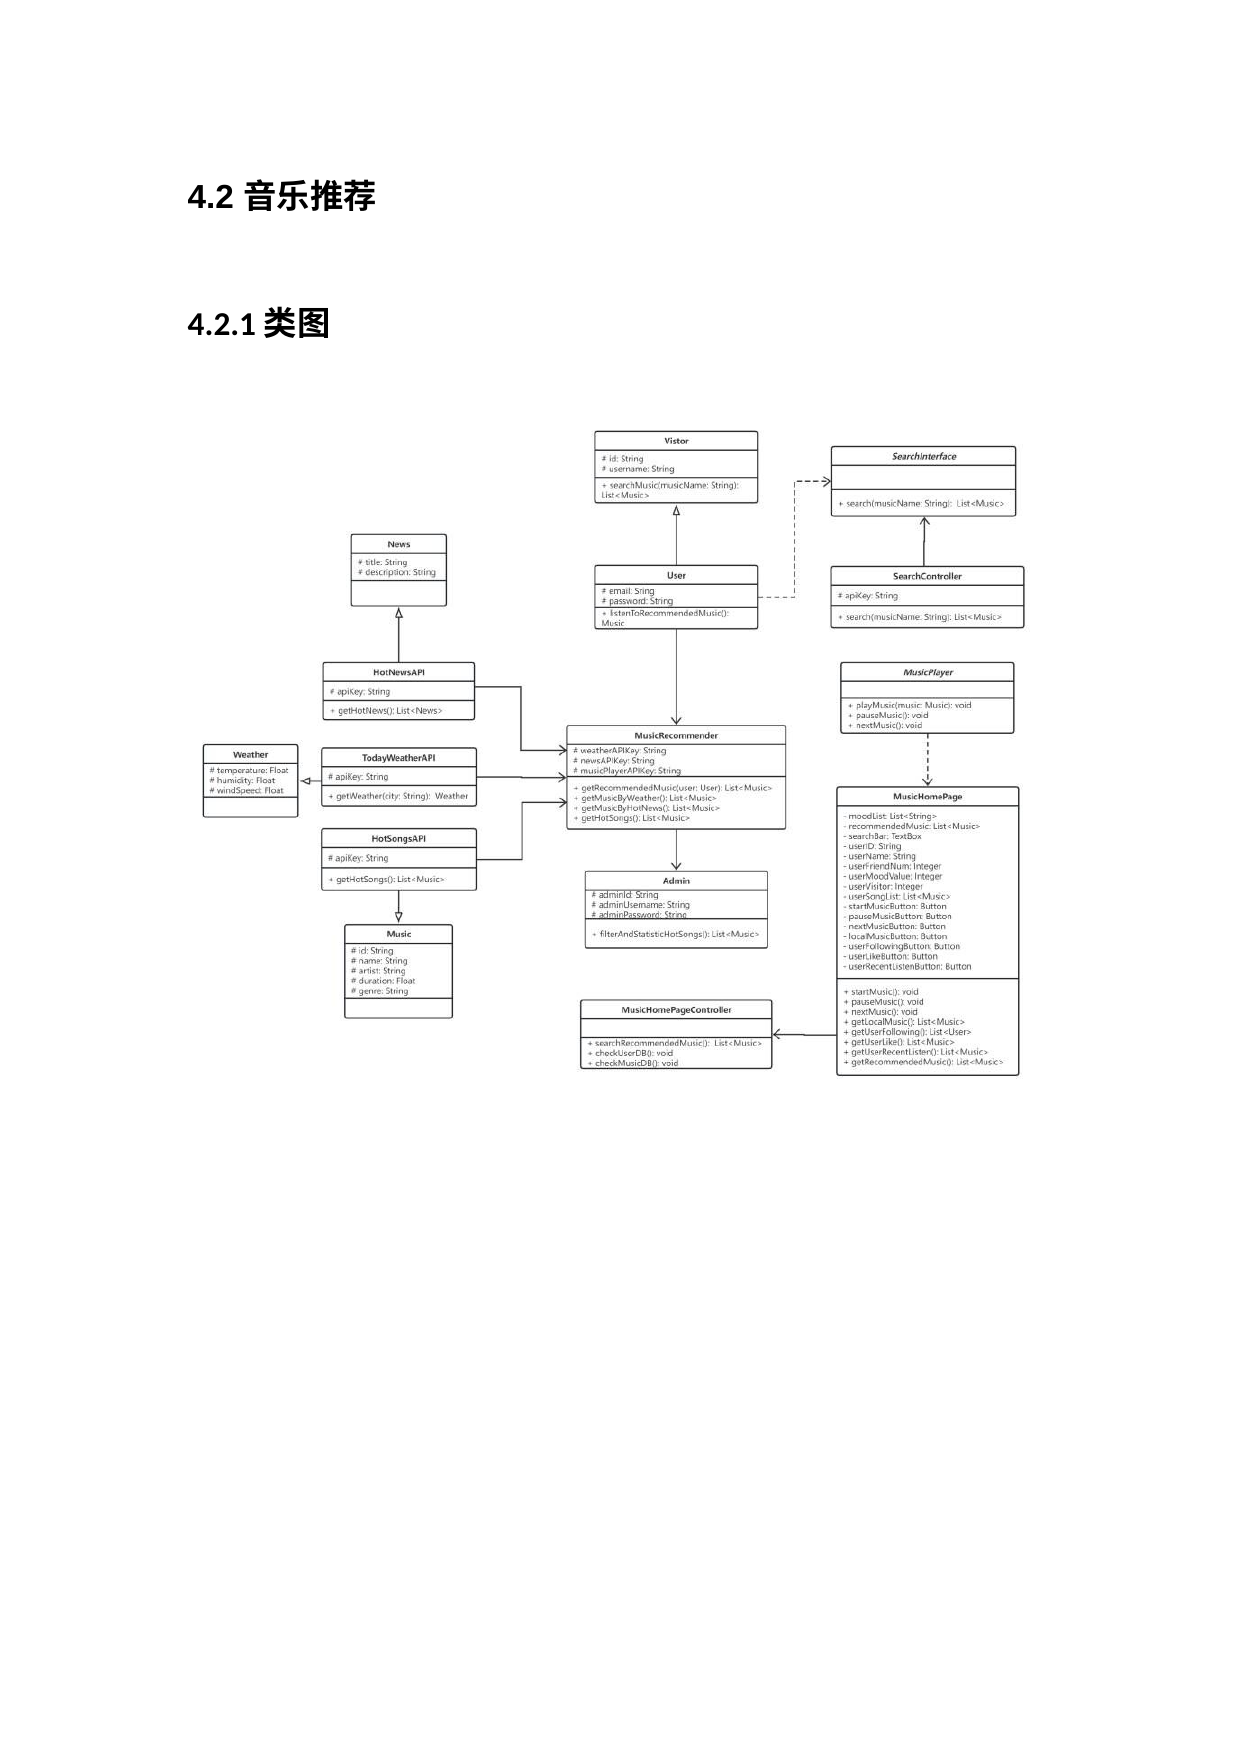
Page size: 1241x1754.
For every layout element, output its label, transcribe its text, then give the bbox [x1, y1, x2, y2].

picture [187, 415, 1039, 1091]
subtitle 4.2 音乐推荐 [187, 162, 1053, 227]
subtitle 4.2.1 类图 [187, 289, 1053, 354]
